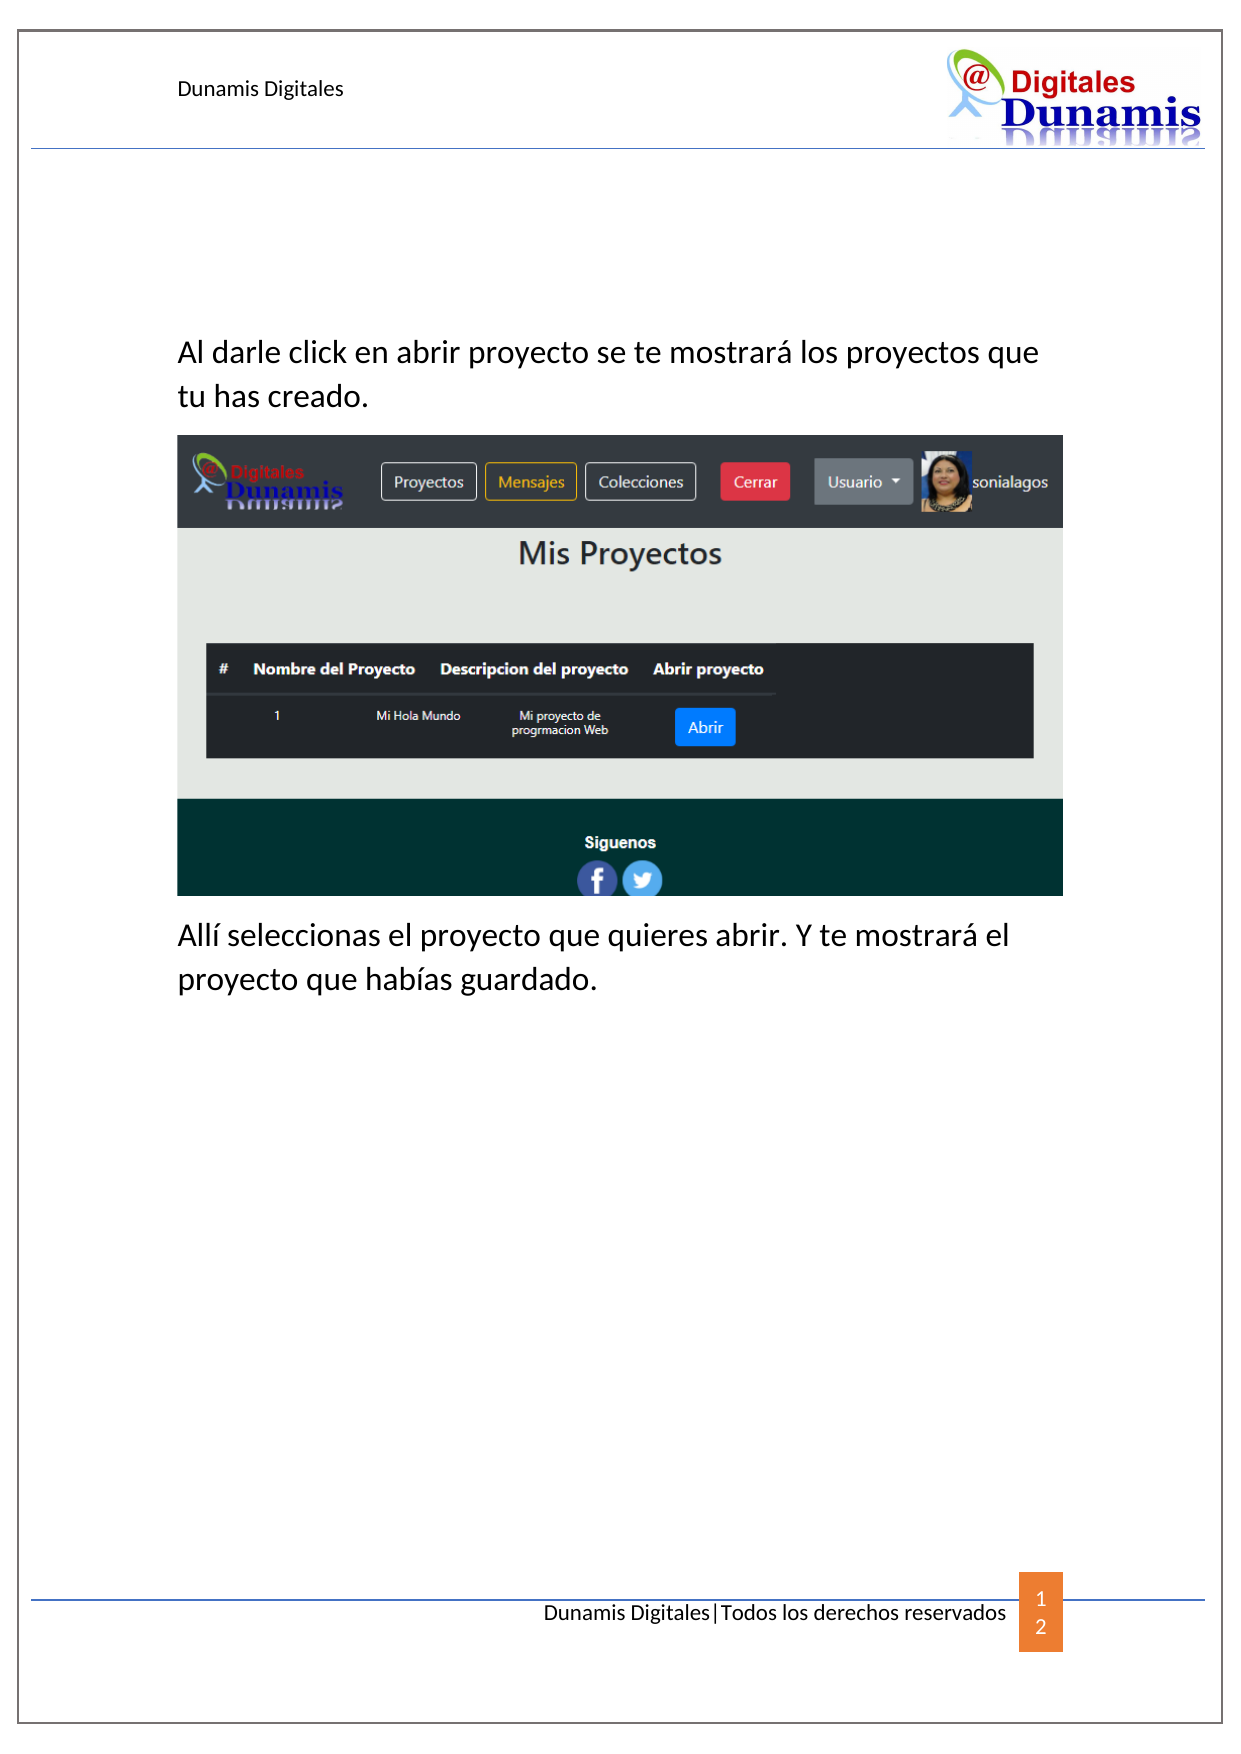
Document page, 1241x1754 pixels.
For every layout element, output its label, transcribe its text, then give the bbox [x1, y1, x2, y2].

text Allí seleccionas el proyecto que quieres abrir. Y te mostrará el proyecto que habías guardado. [177, 914, 1063, 998]
picture [946, 47, 1202, 148]
text Al darle click en abrir proyecto se te mostrará los proyectos que tu has creado. [177, 331, 1063, 416]
